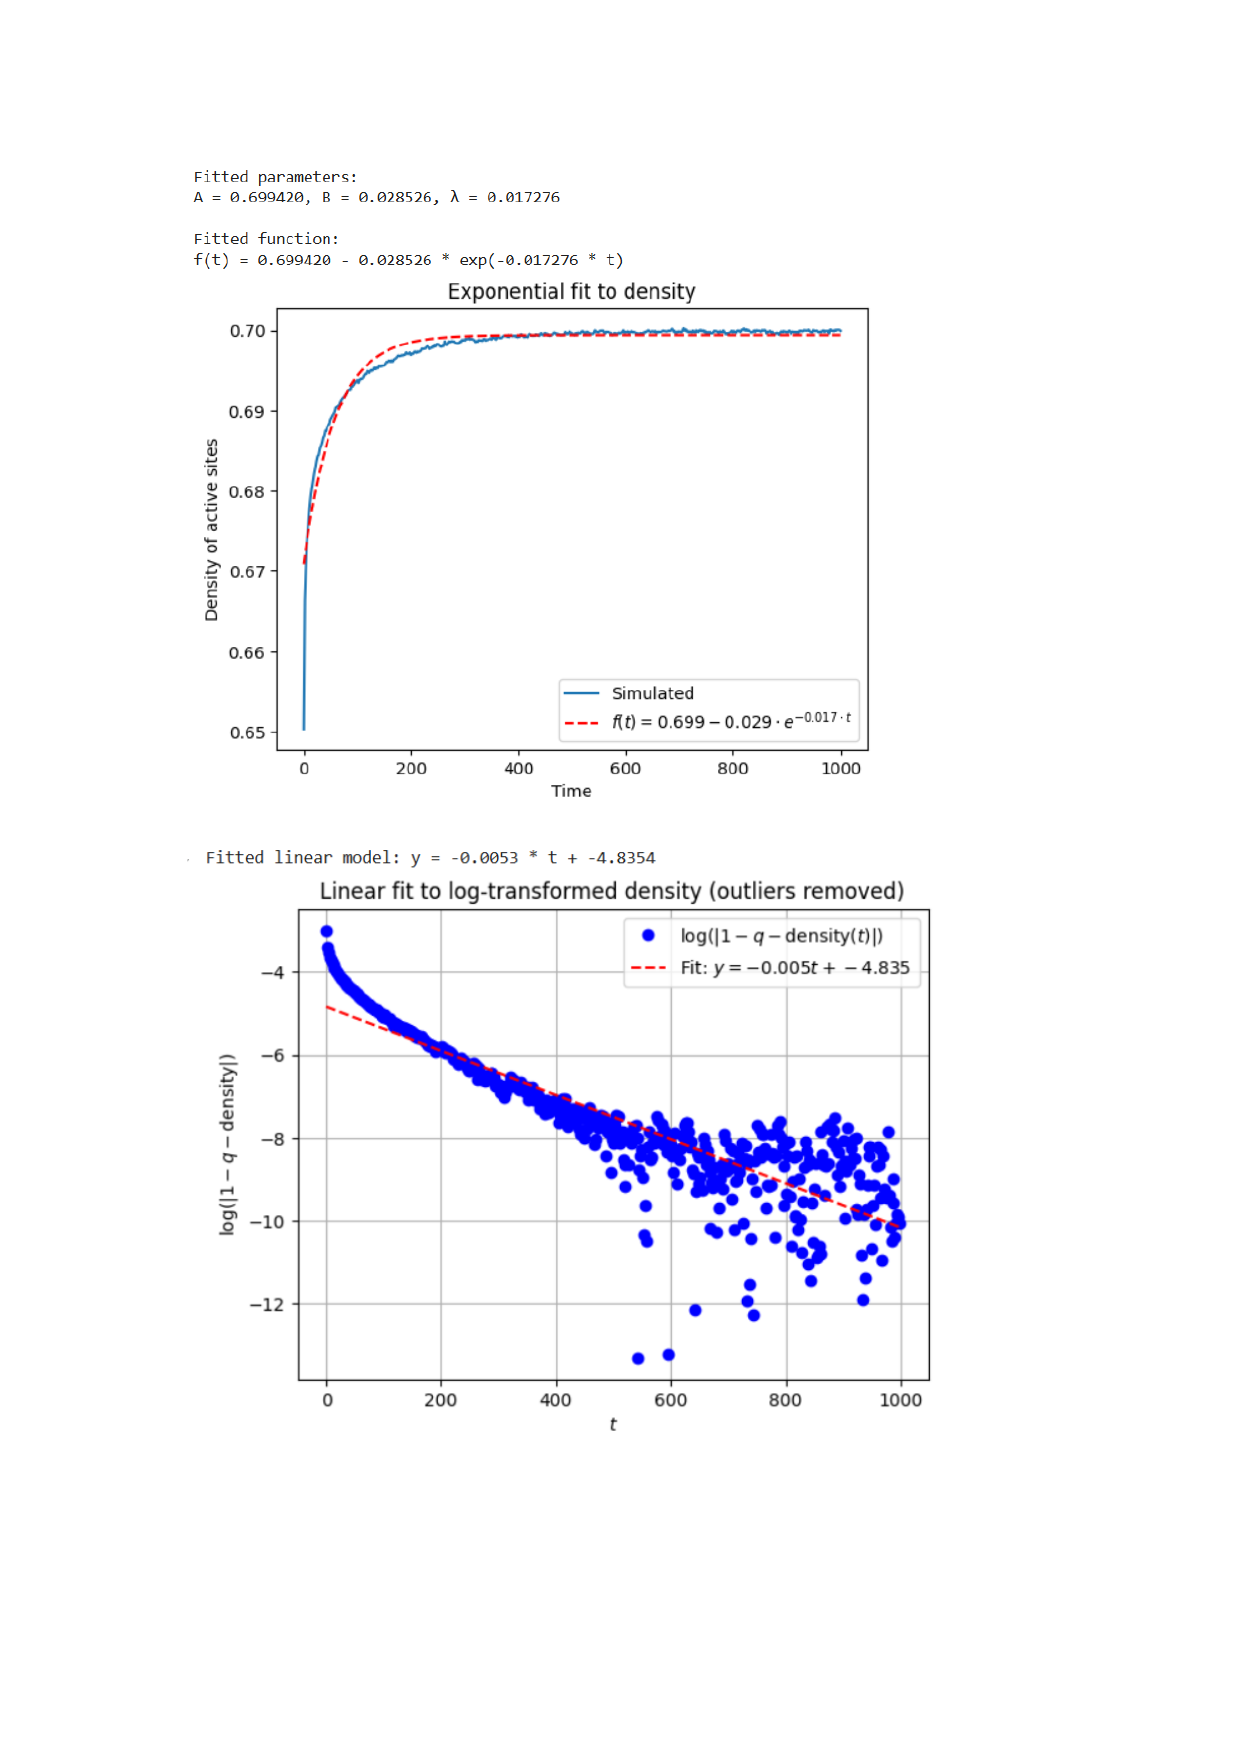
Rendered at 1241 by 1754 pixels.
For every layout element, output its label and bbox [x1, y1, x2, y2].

picture [187, 162, 1053, 814]
picture [187, 844, 1053, 1445]
